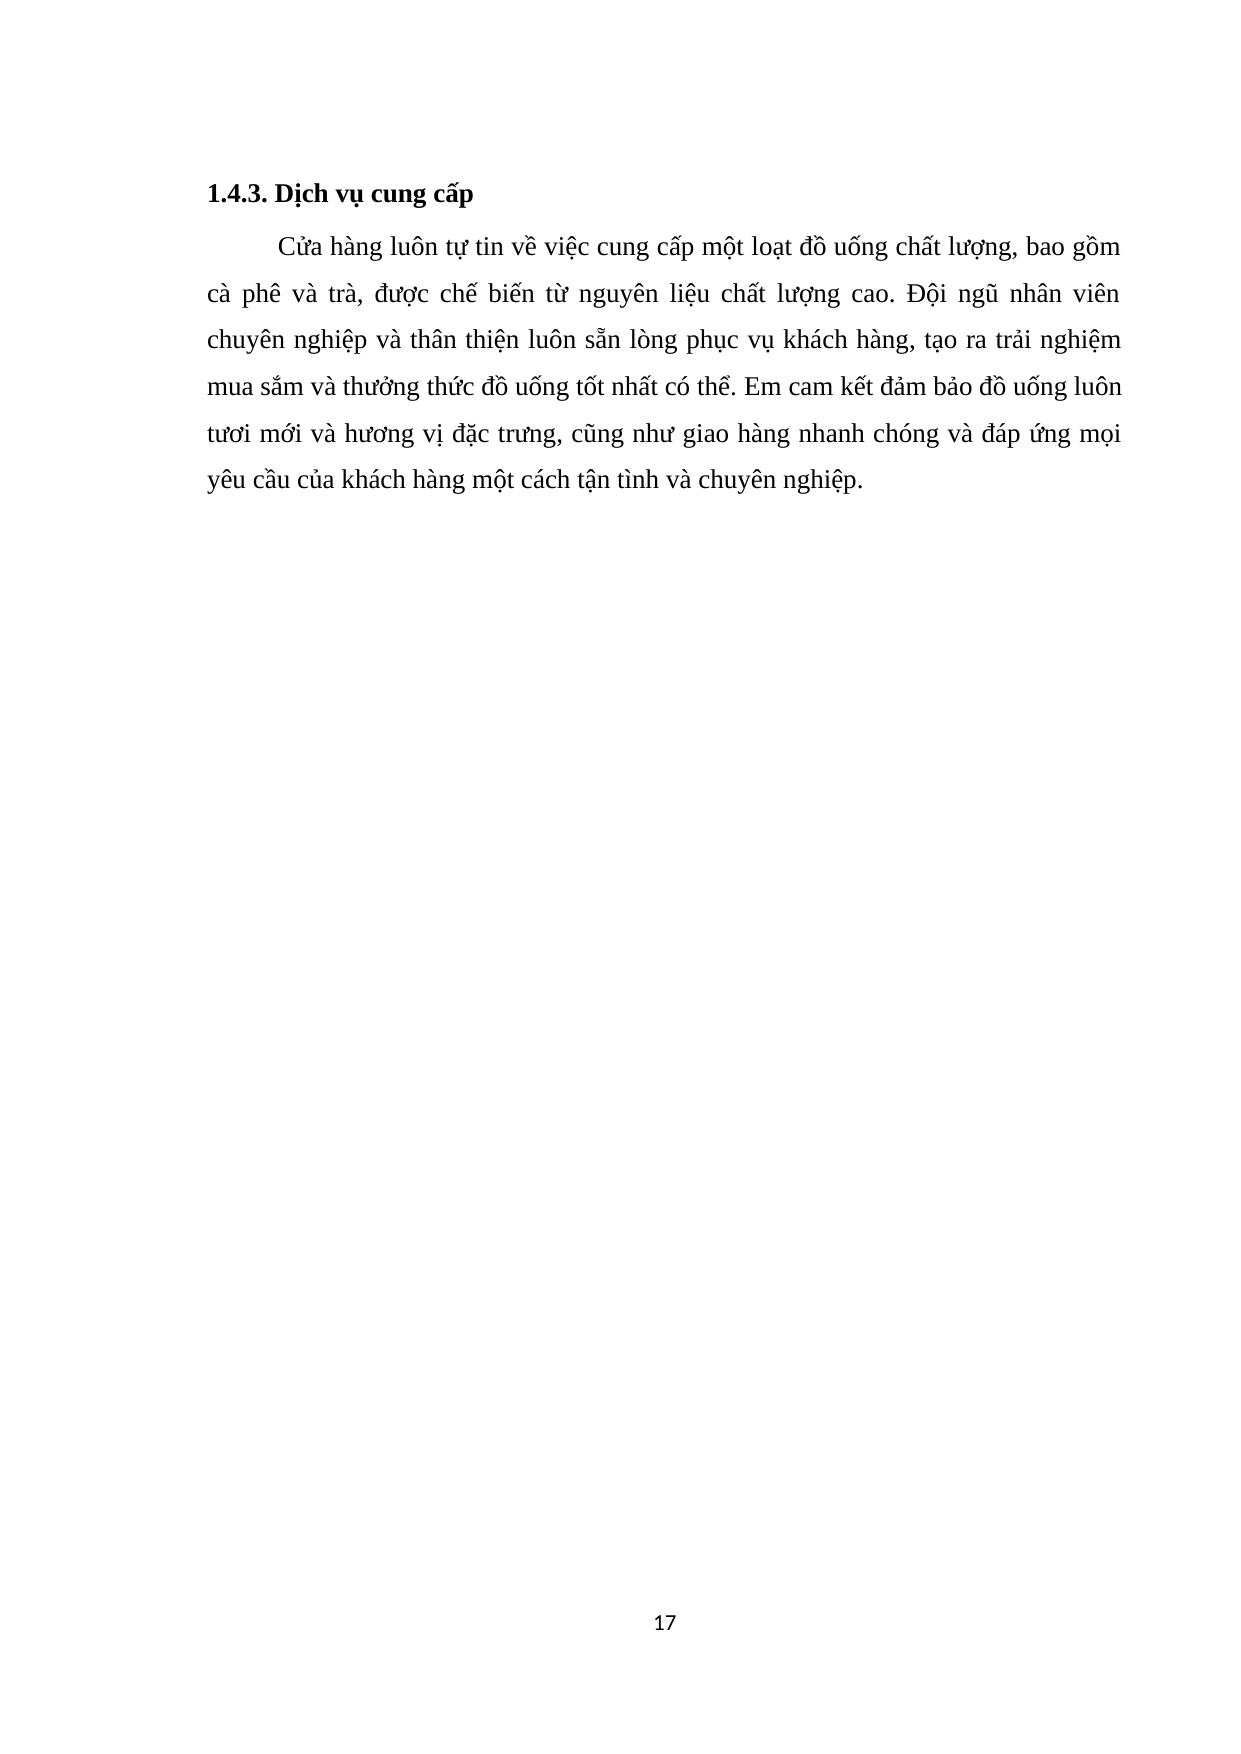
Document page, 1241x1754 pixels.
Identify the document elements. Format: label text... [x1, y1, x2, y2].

text 1.4.3. Dịch vụ cung cấp [207, 177, 1122, 208]
text Cửa hàng luôn tự tin về việc cung cấp một loạt đồ uống chất lượng, bao gồm cà phê và trà, được chế biến từ nguyên liệu chất lượng cao. Đội ngũ nhân viên chuyên nghiệp và thân thiện luôn sẵn lòng phục vụ khách hàng, tạo ra trải nghiệm mua sắm và thưởng thức đồ uống tốt nhất có thể. Em cam kết đảm bảo đồ uống luôn tươi mới và hương vị đặc trưng, cũng như giao hàng nhanh chóng và đáp ứng mọi yêu cầu của khách hàng một cách tận tình và chuyên nghiệp. [207, 230, 1122, 494]
